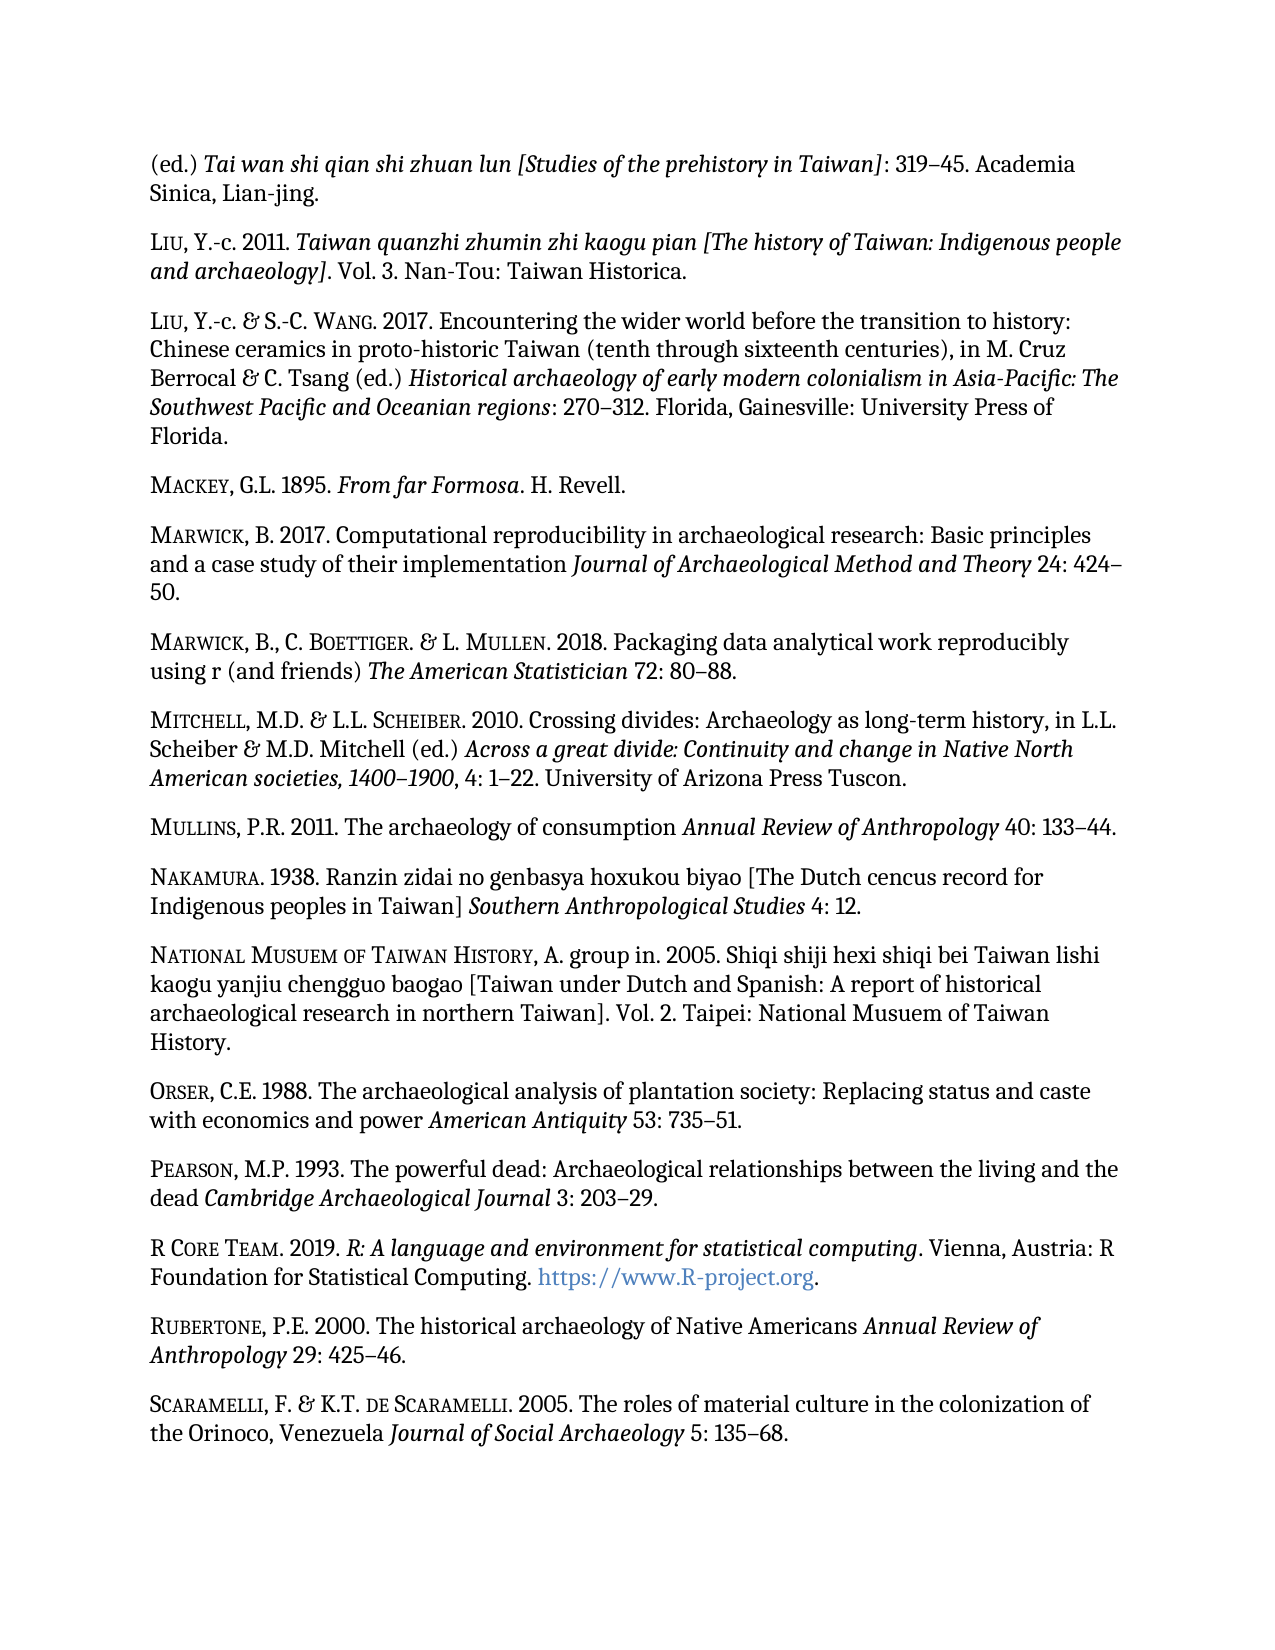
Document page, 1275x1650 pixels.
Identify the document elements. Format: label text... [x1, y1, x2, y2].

text Scaramelli, F. & K.T. de Scaramelli. 2005. The roles of material culture in the colonization of the Orinoco, Venezuela Journal of Social Archaeology 5: 135–68. [150, 1390, 1125, 1448]
text R Core Team. 2019. R: A language and environment for statistical computing. Vienna, Austria: R Foundation for Statistical Computing. https://www.R-project.org. [150, 1234, 1125, 1291]
text Mitchell, M.D. & L.L. Scheiber. 2010. Crossing divides: Archaeology as long-term history, in L.L. Scheiber & M.D. Mitchell (ed.) Across a great divide: Continuity and change in Native North American societies, 1400–1900, 4: 1–22. University of Arizona Press Tuscon. [150, 706, 1125, 792]
text Nakamura. 1938. Ranzin zidai no genbasya hoxukou biyao [The Dutch cencus record for Indigenous peoples in Taiwan] Southern Anthropological Studies 4: 12. [150, 863, 1125, 920]
text Pearson, M.P. 1993. The powerful dead: Archaeological relationships between the living and the dead Cambridge Archaeological Journal 3: 203–29. [150, 1155, 1125, 1213]
text Marwick, B. 2017. Computational reproducibility in archaeological research: Basic principles and a case study of their implementation Journal of Archaeological Method and Theory 24: 424–50. [150, 521, 1125, 607]
text Mullins, P.R. 2011. The archaeology of consumption Annual Review of Anthropology 40: 133–44. [150, 813, 1125, 842]
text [150, 150, 1125, 207]
text Mackey, G.L. 1895. From far Formosa. H. Revell. [150, 471, 1125, 500]
text Liu, Y.-c. & S.-C. Wang. 2017. Encountering the wider world before the transition to history: Chinese ceramics in proto-historic Taiwan (tenth through sixteenth centuries), in M. Cruz Berrocal & C. Tsang (ed.) Historical archaeology of early modern colonialism in Asia-Pacific: The Southwest Pacific and Oceanian regions: 270–312. Florida, Gainesville: University Press of Florida. [150, 307, 1125, 450]
text National Musuem of Taiwan History, A. group in. 2005. Shiqi shiji hexi shiqi bei Taiwan lishi kaogu yanjiu chengguo baogao [Taiwan under Dutch and Spanish: A report of historical archaeological research in northern Taiwan]. Vol. 2. Taipei: National Musuem of Taiwan History. [150, 941, 1125, 1056]
text Rubertone, P.E. 2000. The historical archaeology of Native Americans Annual Review of Anthropology 29: 425–46. [150, 1312, 1125, 1369]
text Marwick, B., C. Boettiger. & L. Mullen. 2018. Packaging data analytical work reproducibly using r (and friends) The American Statistician 72: 80–88. [150, 628, 1125, 685]
text Orser, C.E. 1988. The archaeological analysis of plantation society: Replacing status and caste with economics and power American Antiquity 53: 735–51. [150, 1077, 1125, 1134]
text Liu, Y.-c. 2011. Taiwan quanzhi zhumin zhi kaogu pian [The history of Taiwan: Indigenous people and archaeology]. Vol. 3. Nan-Tou: Taiwan Historica. [150, 228, 1125, 286]
